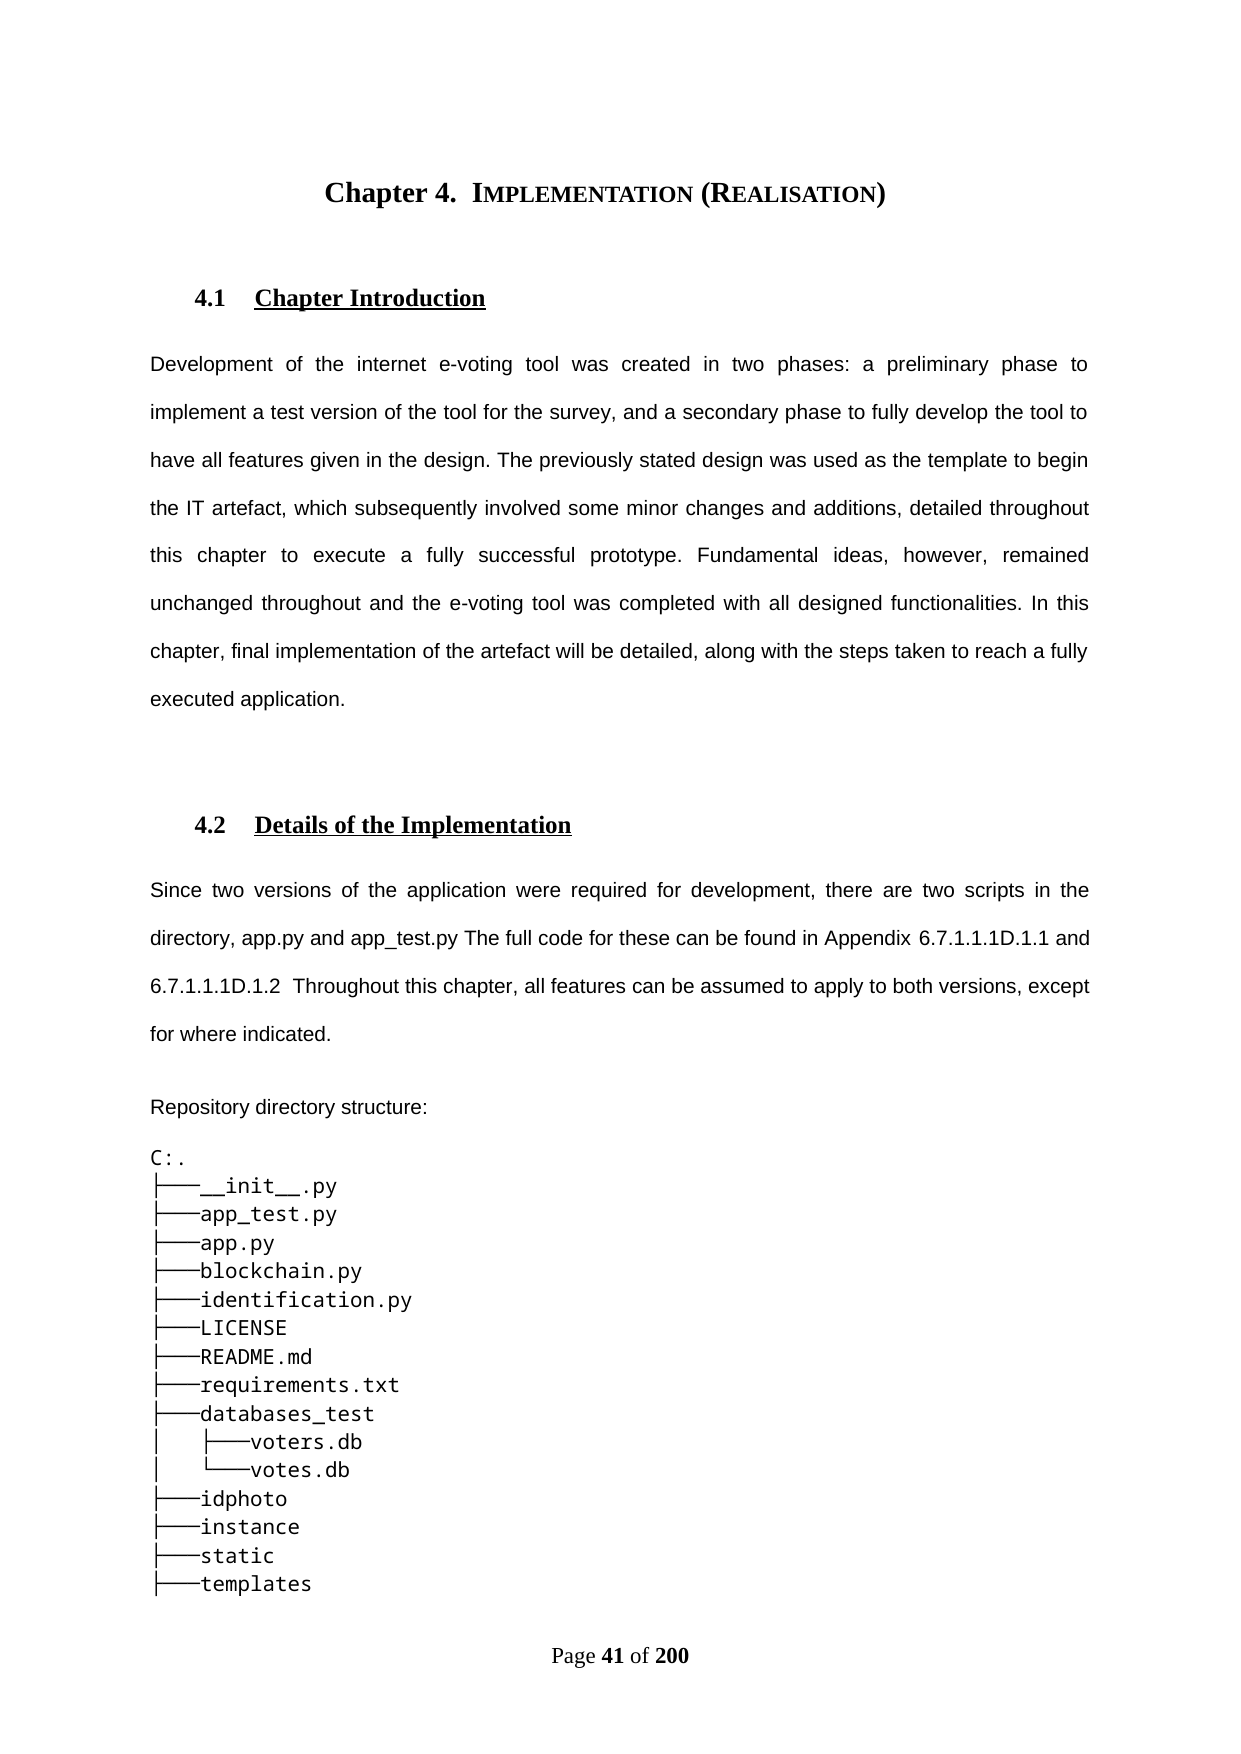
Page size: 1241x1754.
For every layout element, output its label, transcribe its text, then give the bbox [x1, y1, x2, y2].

text │ ├───voters.db [150, 1427, 1090, 1456]
text ├───app.py [150, 1228, 1090, 1256]
text ├───idphoto [150, 1484, 1090, 1512]
text ├───databases_test [150, 1399, 1090, 1427]
text C:. [150, 1143, 1090, 1171]
text Since two versions of the application were required for development, there are two scripts in the directory, app.py and app_test.py The full code for these can be found in Appendix D.1.1 and D.1.2. Throughout this chapter, all features can be assumed to apply to both versions, except for where indicated. [150, 878, 1090, 1046]
subtitle Implementation (Realisation) [165, 175, 1045, 208]
text ├───blockchain.py [150, 1256, 1090, 1285]
text ├───README.md [150, 1342, 1090, 1370]
subtitle Chapter Introduction [194, 283, 1030, 312]
text ├───static [150, 1541, 1090, 1569]
text ├───templates [150, 1569, 1090, 1598]
text ├───app_test.py [150, 1199, 1090, 1228]
text ├───identification.py [150, 1285, 1090, 1313]
text Development of the internet e-voting tool was created in two phases: a preliminary phase to implement a test version of the tool for the survey, and a secondary phase to fully develop the tool to have all features given in the design. The previously stated design was used as the template to begin the IT artefact, which subsequently involved some minor changes and additions, detailed throughout this chapter to execute a fully successful prototype. Fundamental ideas, however, remained unchanged throughout and the e-voting tool was completed with all designed functionalities. In this chapter, final implementation of the artefact will be detailed, along with the steps taken to reach a fully executed application. [150, 352, 1090, 711]
text Repository directory structure: [150, 1095, 1090, 1119]
text ├───requirements.txt [150, 1370, 1090, 1399]
subtitle Details of the Implementation [194, 810, 1030, 839]
text ├───LICENSE [150, 1313, 1090, 1342]
text ├───instance [150, 1512, 1090, 1541]
text │ └───votes.db [150, 1456, 1090, 1484]
text ├───__init__.py [150, 1171, 1090, 1199]
